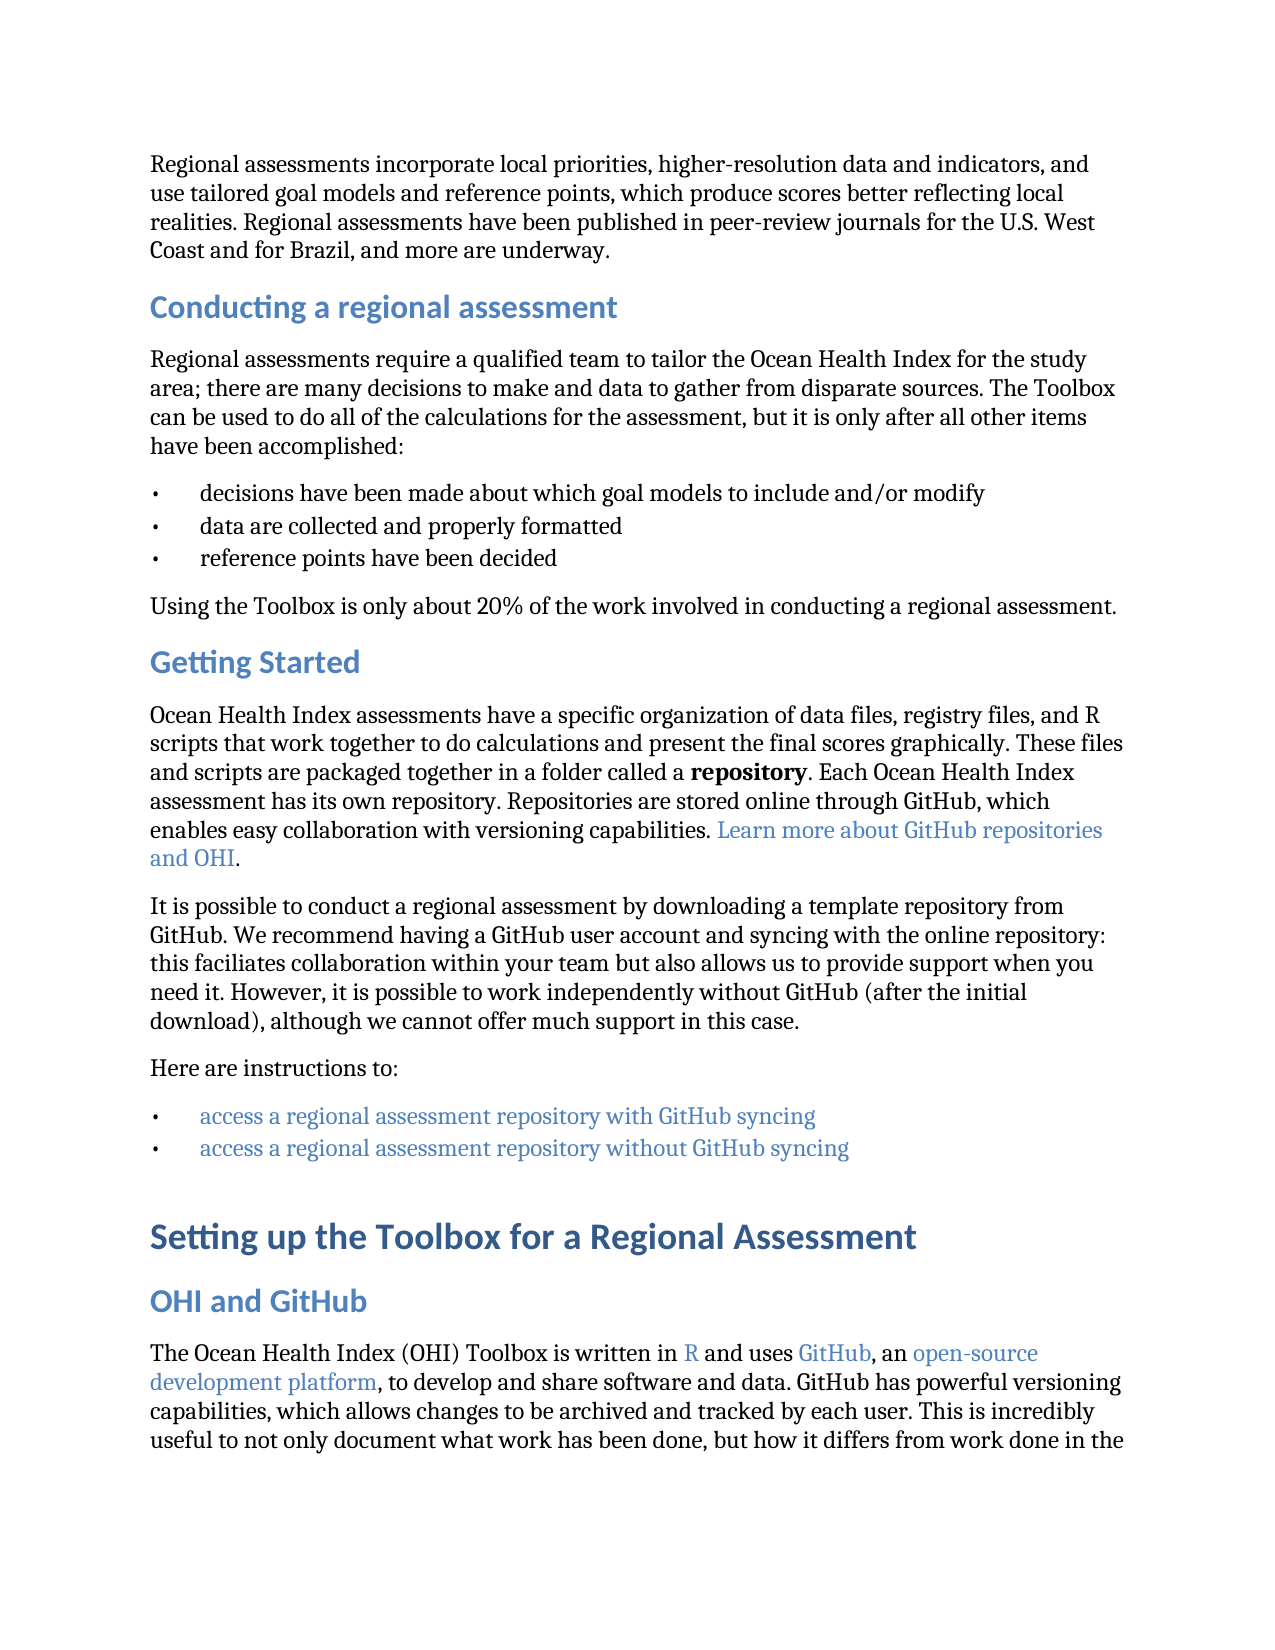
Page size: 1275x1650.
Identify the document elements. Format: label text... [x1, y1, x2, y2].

text Using the Toolbox is only about 20% of the work involved in conducting a regional assessment. [150, 592, 1125, 620]
text Regional assessments require a qualified team to tailor the Ocean Health Index for the study area; there are many decisions to make and data to gather from disparate sources. The Toolbox can be used to do all of the calculations for the assessment, but it is only after all other items have been accomplished: [150, 345, 1125, 460]
list access a regional assessment repository with GitHub syncing [150, 1102, 1125, 1131]
subtitle Conducting a regional assessment [150, 286, 1125, 327]
subtitle Getting Started [150, 641, 1125, 682]
list reference points have been decided [150, 544, 1125, 573]
text It is possible to conduct a regional assessment by downloading a template repository from GitHub. We recommend having a GitHub user account and syncing with the online repository: this faciliates collaboration within your team but also allows us to provide support when you need it. However, it is possible to work independently without GitHub (after the initial download), although we cannot offer much support in this case. [150, 892, 1125, 1036]
text Here are instructions to: [150, 1054, 1125, 1083]
text Regional assessments incorporate local priorities, higher-resolution data and indicators, and use tailored goal models and reference points, which produce scores better reflecting local realities. Regional assessments have been published in peer-review journals for the U.S. West Coast and for Brazil, and more are underway. [150, 150, 1125, 265]
subtitle OHI and GitHub [150, 1280, 1125, 1321]
subtitle Setting up the Toolbox for a Regional Assessment [150, 1213, 1125, 1259]
list decisions have been made about which goal models to include and/or modify [150, 479, 1125, 508]
text Ocean Health Index assessments have a specific organization of data files, registry files, and R scripts that work together to do calculations and present the final scores graphically. These files and scripts are packaged together in a folder called a repository. Each Ocean Health Index assessment has its own repository. Repositories are stored online through GitHub, which enables easy collaboration with versioning capabilities. Learn more about GitHub repositories and OHI. [150, 701, 1125, 873]
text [150, 1339, 1125, 1454]
list access a regional assessment repository without GitHub syncing [150, 1134, 1125, 1163]
list data are collected and properly formatted [150, 512, 1125, 540]
